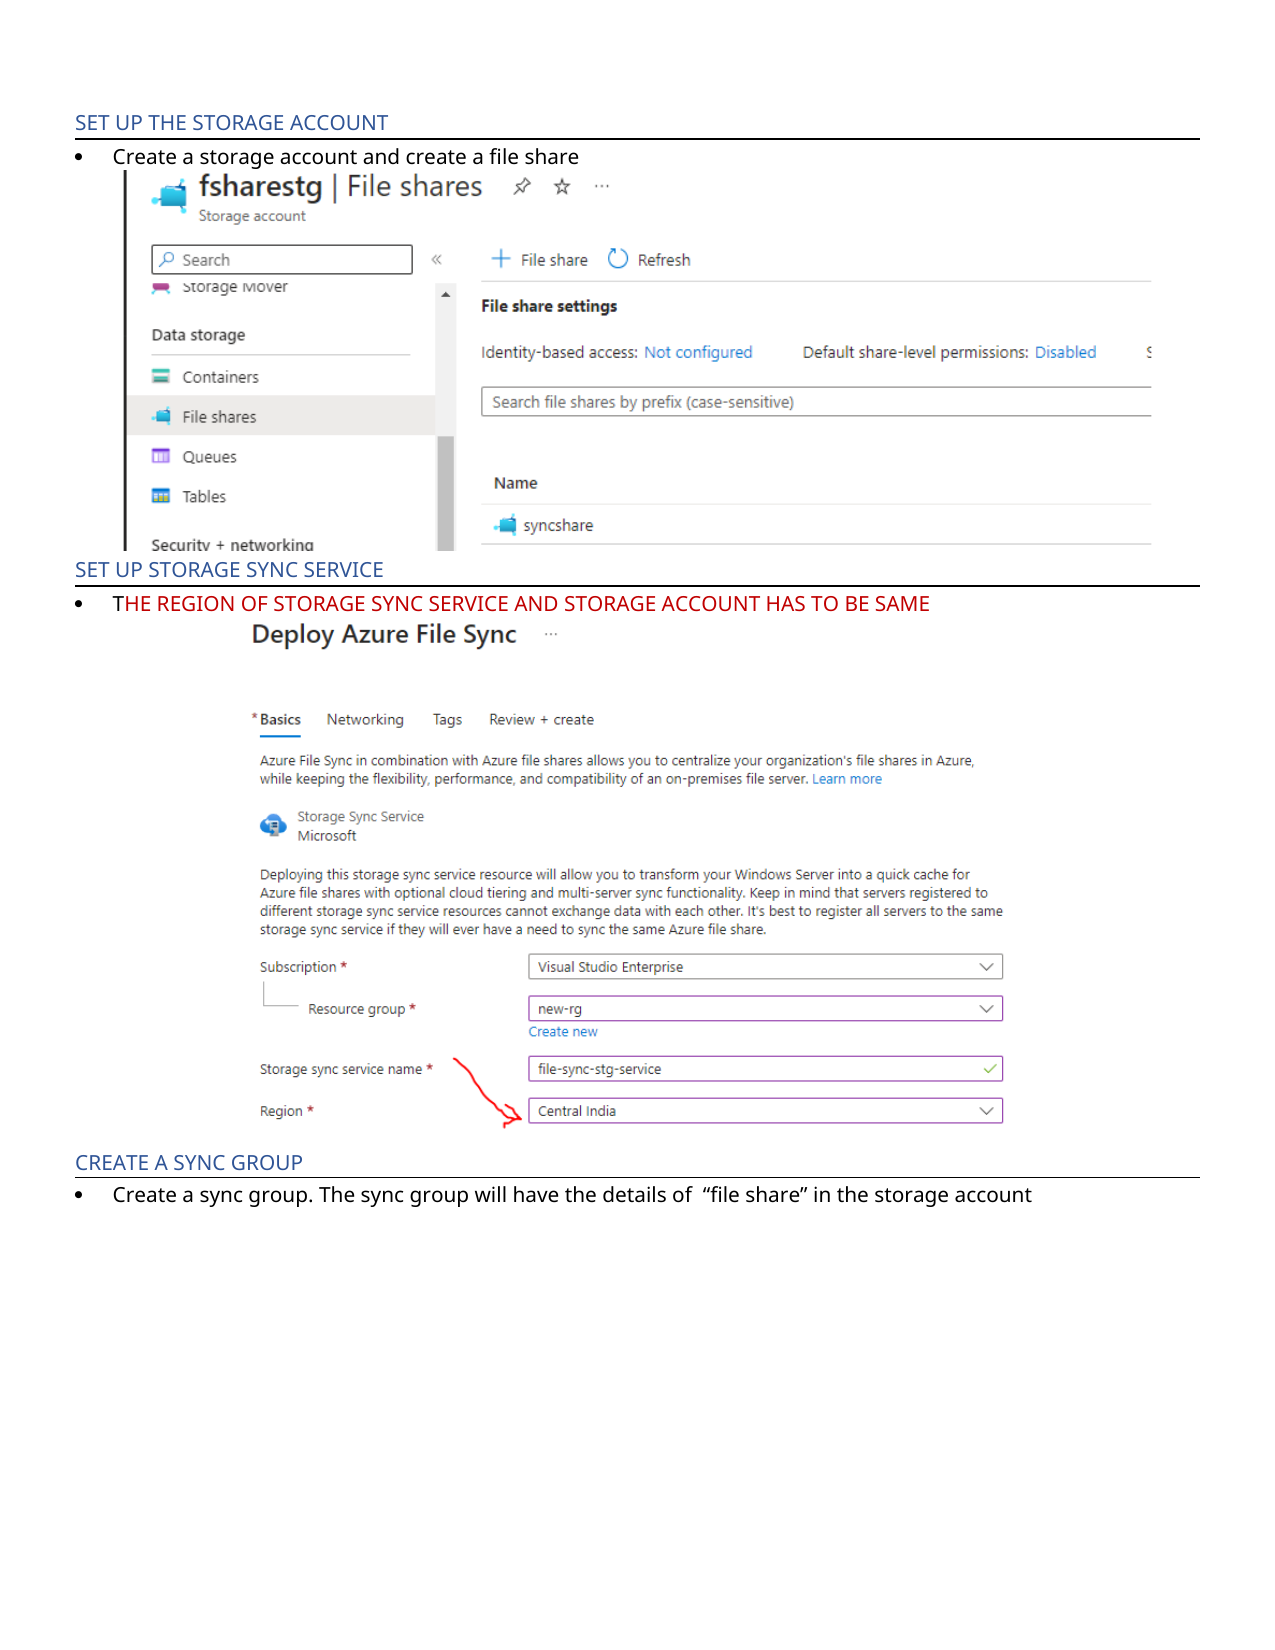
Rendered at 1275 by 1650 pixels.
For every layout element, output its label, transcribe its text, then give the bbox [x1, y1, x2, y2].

picture [246, 617, 1029, 1145]
subtitle SET UP THE STORAGE ACCOUNT [75, 108, 1200, 138]
picture [123, 170, 1152, 551]
subtitle CREATE A SYNC GROUP [75, 1148, 1200, 1177]
subtitle SET UP STORAGE SYNC SERVICE [75, 555, 1200, 585]
list THE REGION OF STORAGE SYNC SERVICE AND STORAGE ACCOUNT HAS TO BE SAME [75, 589, 1200, 618]
list Create a storage account and create a file share [75, 142, 1200, 170]
list Create a sync group. The sync group will have the details of “file share” in the storage account [75, 1181, 1200, 1209]
